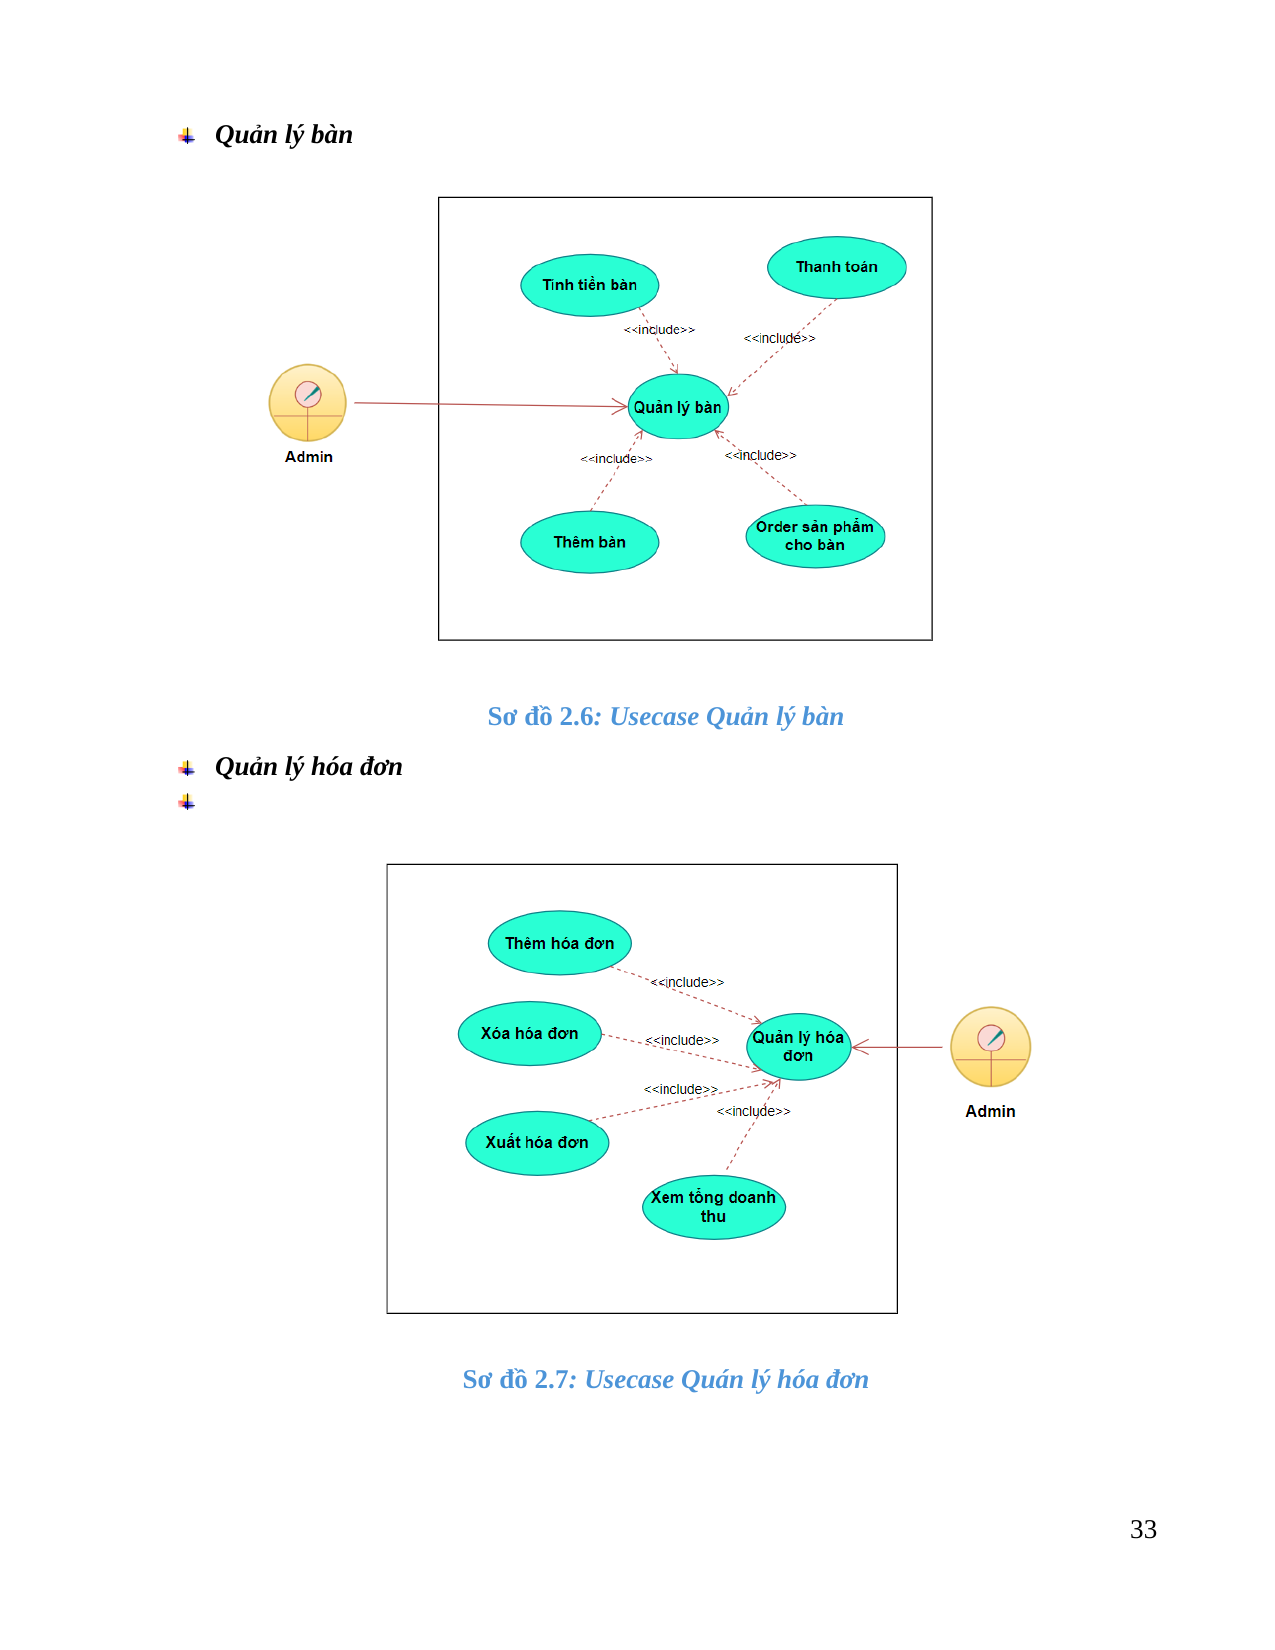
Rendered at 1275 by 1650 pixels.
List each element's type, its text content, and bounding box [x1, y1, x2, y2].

list Quản lý bàn [177, 118, 1157, 149]
picture [178, 792, 195, 810]
text Sơ đồ 2.6: Usecase Quản lý bàn [177, 700, 1157, 731]
picture [178, 759, 195, 776]
text Sơ đồ 2.7: Usecase Quán lý hóa đơn [177, 1363, 1157, 1394]
picture [177, 155, 1157, 679]
picture [177, 817, 1157, 1361]
picture [178, 126, 195, 144]
list Quản lý hóa đơn [177, 750, 1157, 781]
